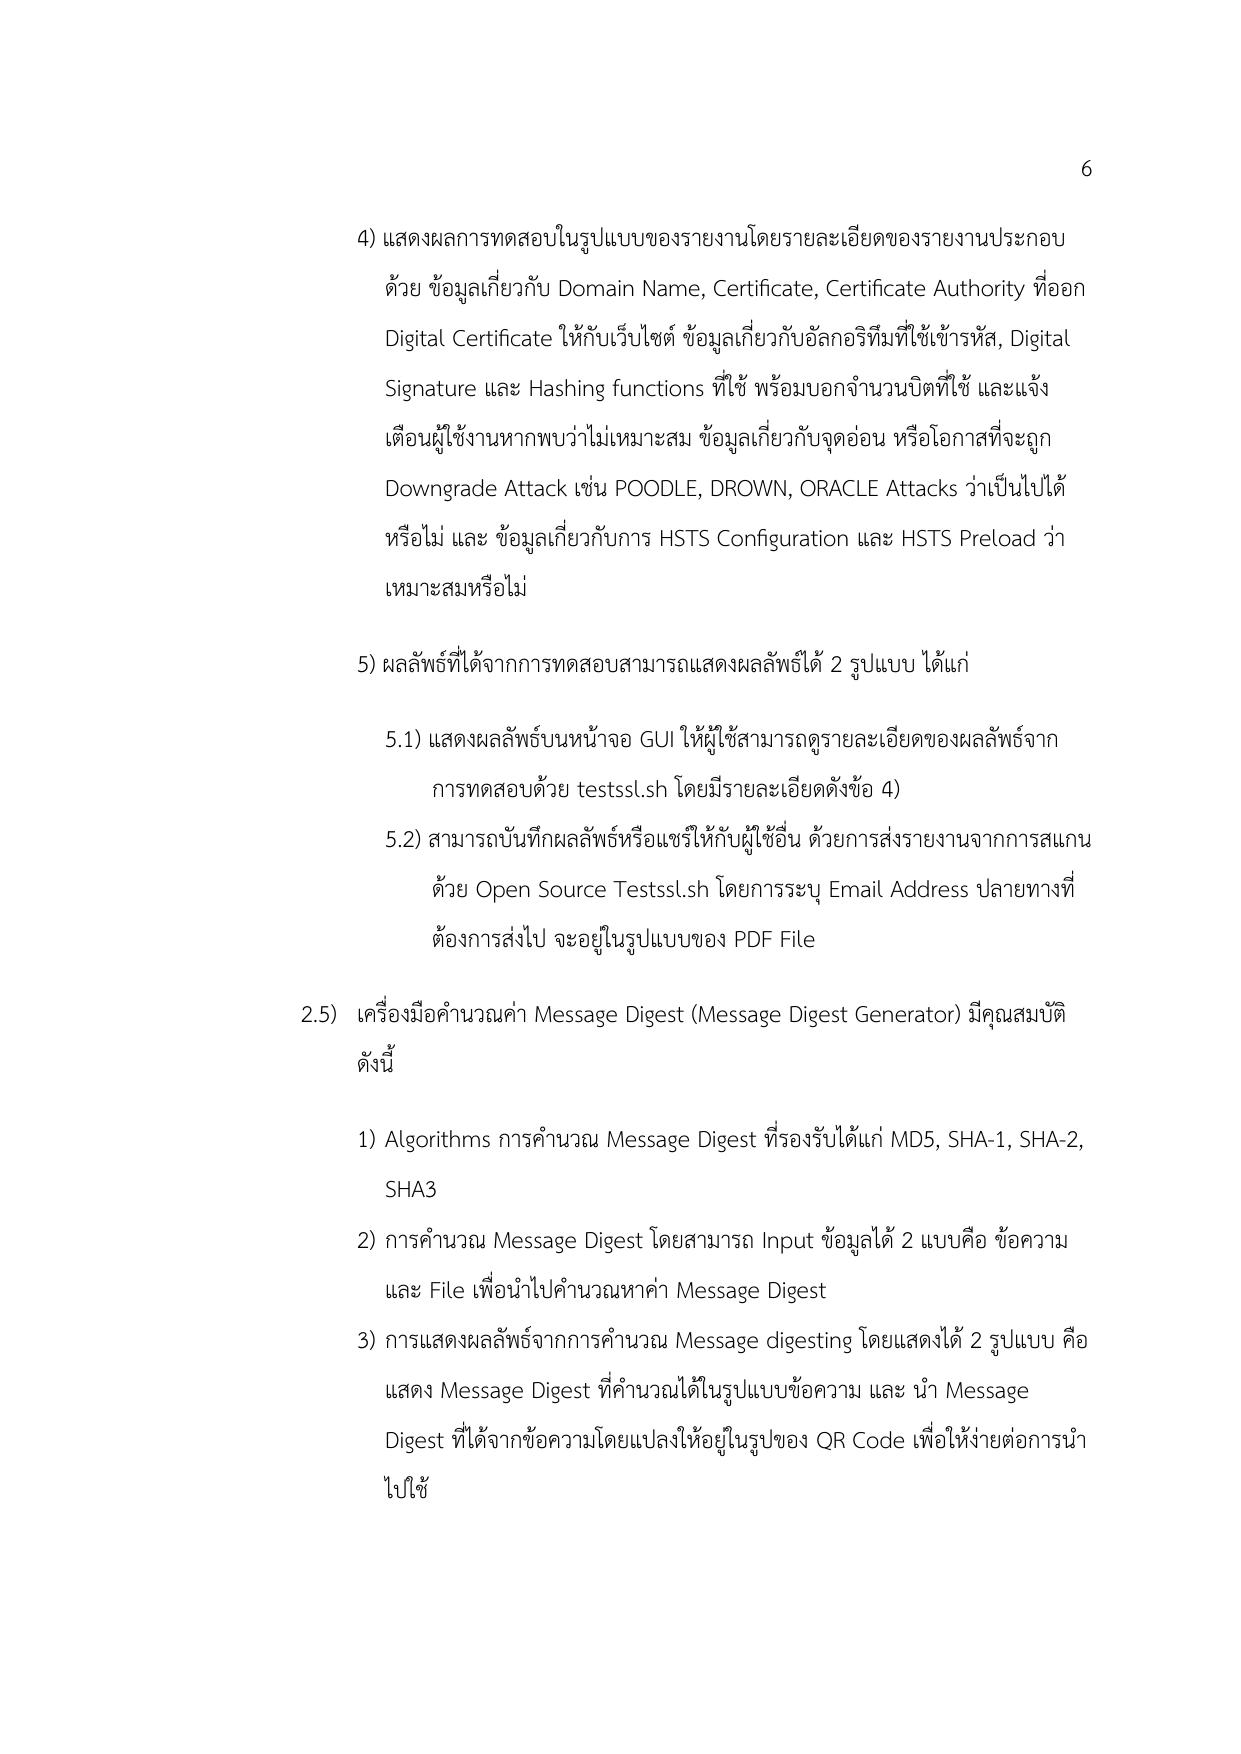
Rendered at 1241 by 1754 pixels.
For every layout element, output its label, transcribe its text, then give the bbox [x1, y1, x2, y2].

subtitle 4) แสดงผลการทดสอบในรูปแบบของรายงานโดยรายละเอียดของรายงานประกอบด้วย ข้อมูลเกี่ยวกับ Domain Name, Certificate, Certificate Authority ที่ออก Digital Certificate ให้กับเว็บไซต์ ข้อมูลเกี่ยวกับอัลกอริทึมที่ใช้เข้ารหัส, Digital Signature และ Hashing functions ที่ใช้ พร้อมบอกจำนวนบิตที่ใช้ และแจ้งเตือนผู้ใช้งานหากพบว่าไม่เหมาะสม ข้อมูลเกี่ยวกับจุดอ่อน หรือโอกาสที่จะถูก Downgrade Attack เช่น POODLE, DROWN, ORACLE Attacks ว่าเป็นไปได้หรือไม่ และ ข้อมูลเกี่ยวกับการ HSTS Configuration และ HSTS Preload ว่าเหมาะสมหรือไม่ [357, 218, 1092, 612]
subtitle 5.1) แสดงผลลัพธ์บนหน้าจอ GUI ให้ผู้ใช้สามารถดูรายละเอียดของผลลัพธ์จากการทดสอบด้วย testssl.sh โดยมีรายละเอียดดังข้อ 4) [385, 719, 1092, 812]
subtitle และ File เพื่อนำไปคำนวณหาค่า Message Digest [385, 1270, 1092, 1313]
subtitle Algorithms การคำนวณ Message Digest ที่รองรับได้แก่ MD5, SHA-1, SHA-2, SHA3 [357, 1119, 1092, 1213]
subtitle เครื่องมือคำนวณค่า Message Digest (Message Digest Generator) มีคุณสมบัติ ดังนี้ [301, 994, 1092, 1088]
subtitle การคำนวณ Message Digest โดยสามารถ Input ข้อมูลได้ 2 แบบคือ ข้อความ [357, 1220, 1092, 1263]
subtitle การแสดงผลลัพธ์จากการคำนวณ Message digesting โดยแสดงได้ 2 รูปแบบ คือ แสดง Message Digest ที่คำนวณได้ในรูปแบบข้อความ และ นำ Message Digest ที่ได้จากข้อความโดยแปลงให้อยู่ในรูปของ QR Code เพื่อให้ง่ายต่อการนำไปใช้ [357, 1320, 1092, 1514]
text 5.2) สามารถบันทึกผลลัพธ์หรือแชร์ให้กับผู้ใช้อื่น ด้วยการส่งรายงานจากการสแกนด้วย Open Source Testssl.sh โดยการระบุ Email Address ปลายทางที่ต้องการส่งไป จะอยู่ในรูปแบบของ PDF File [385, 819, 1092, 963]
subtitle 5) ผลลัพธ์ที่ได้จากการทดสอบสามารถแสดงผลลัพธ์ได้ 2 รูปแบบ ได้แก่ [357, 644, 1092, 687]
